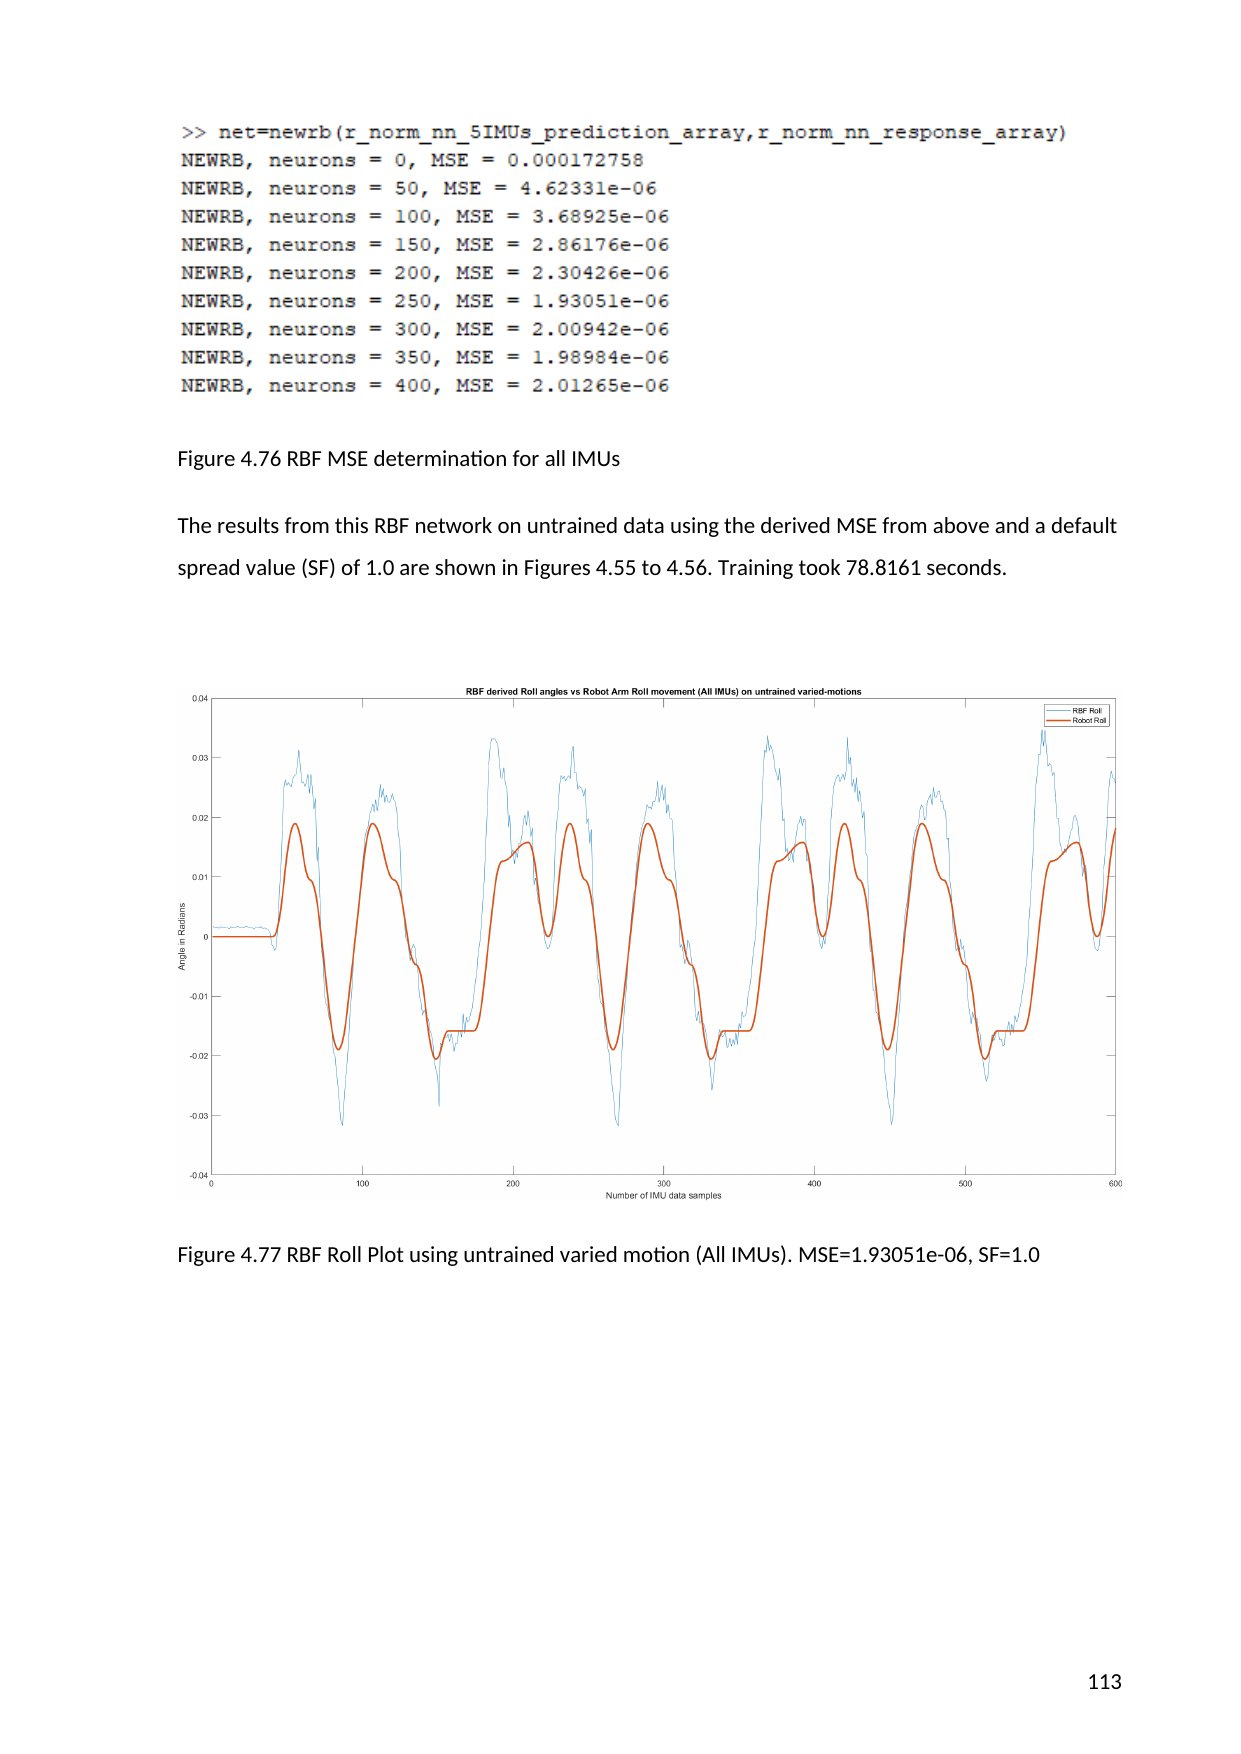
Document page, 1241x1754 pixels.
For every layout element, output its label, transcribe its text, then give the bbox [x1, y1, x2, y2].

picture [177, 687, 1123, 1201]
text The results from this RBF network on untrained data using the derived MSE from above and a default spread value (SF) of 1.0 are shown in Figures 4.55 to 4.56. Training took 78.8161 seconds. [177, 512, 1122, 582]
picture [177, 118, 1089, 406]
